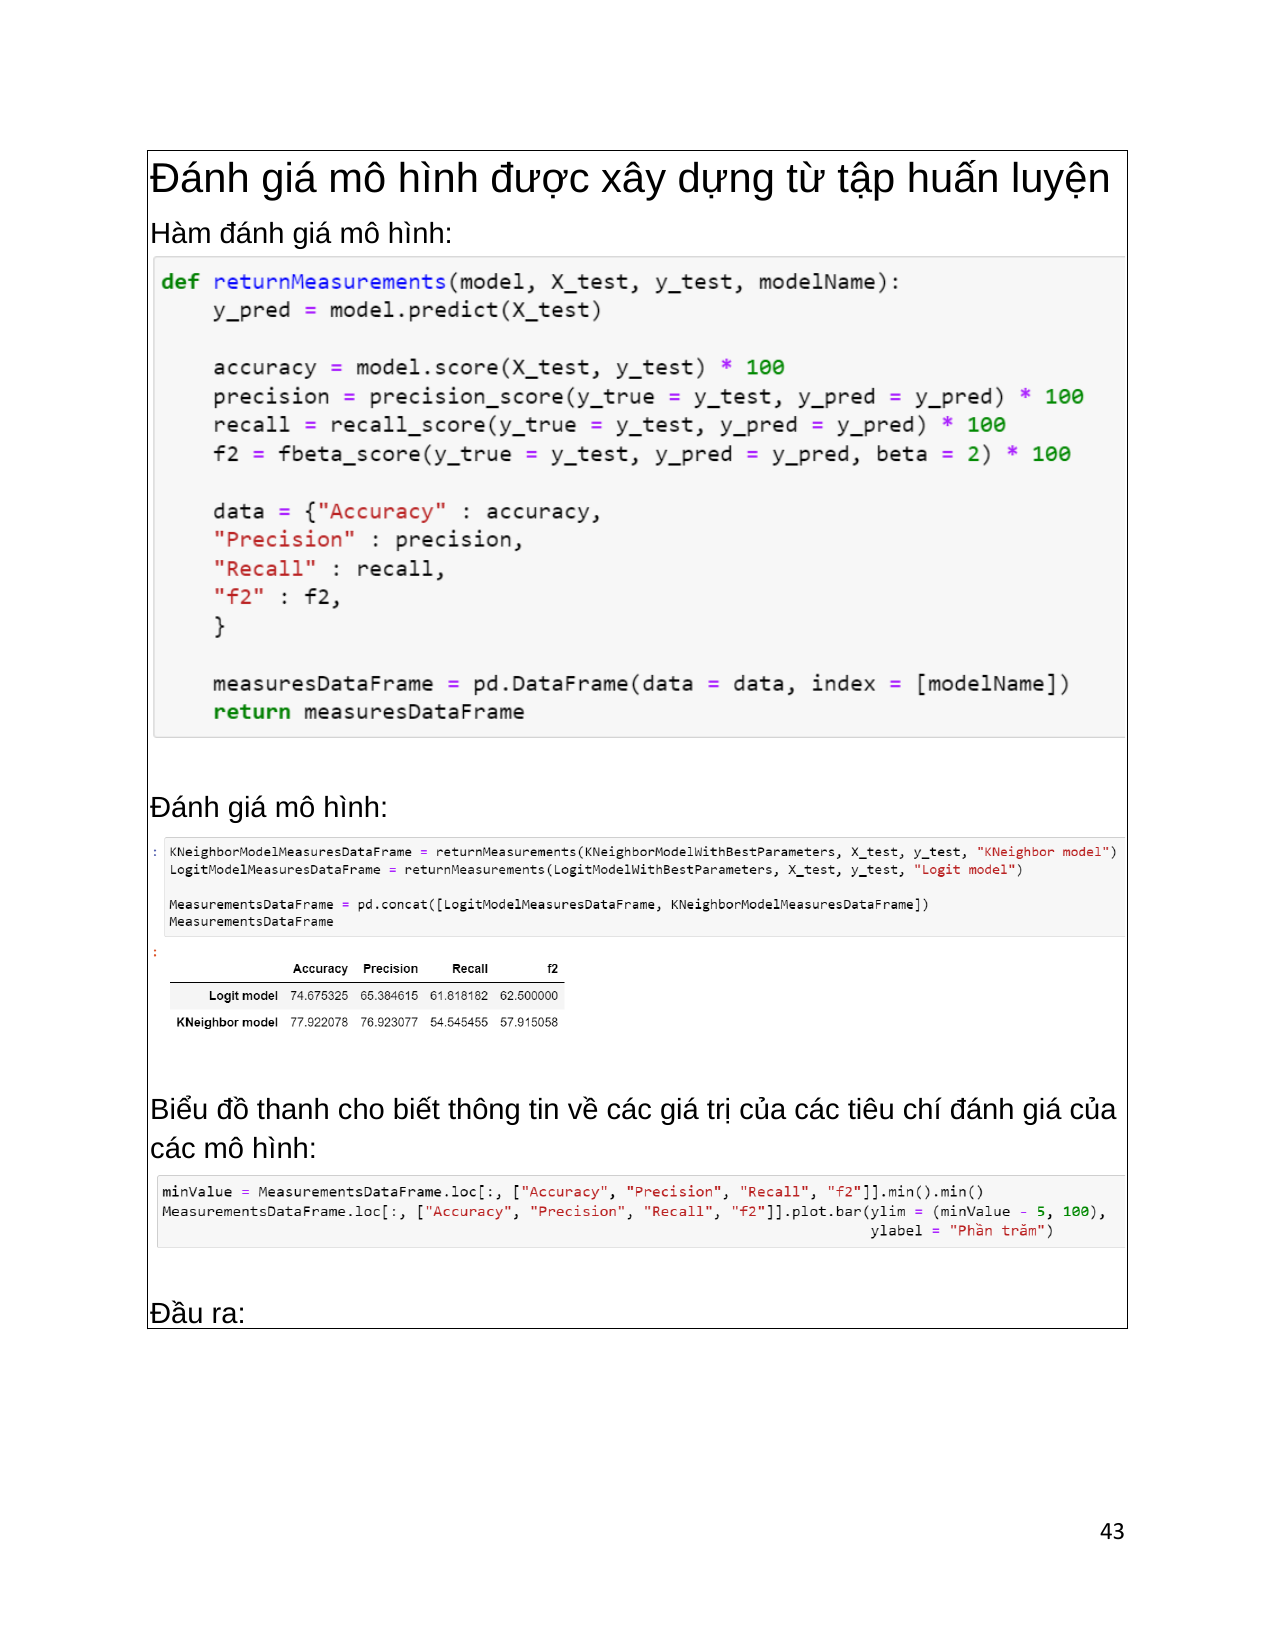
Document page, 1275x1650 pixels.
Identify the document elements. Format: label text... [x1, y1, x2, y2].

text Đầu ra: [148, 1293, 1127, 1328]
picture [150, 828, 1125, 1050]
picture [150, 1168, 1125, 1253]
picture [150, 254, 1125, 747]
subtitle Đánh giá mô hình được xây dựng từ tập huấn luyện [148, 151, 1127, 201]
